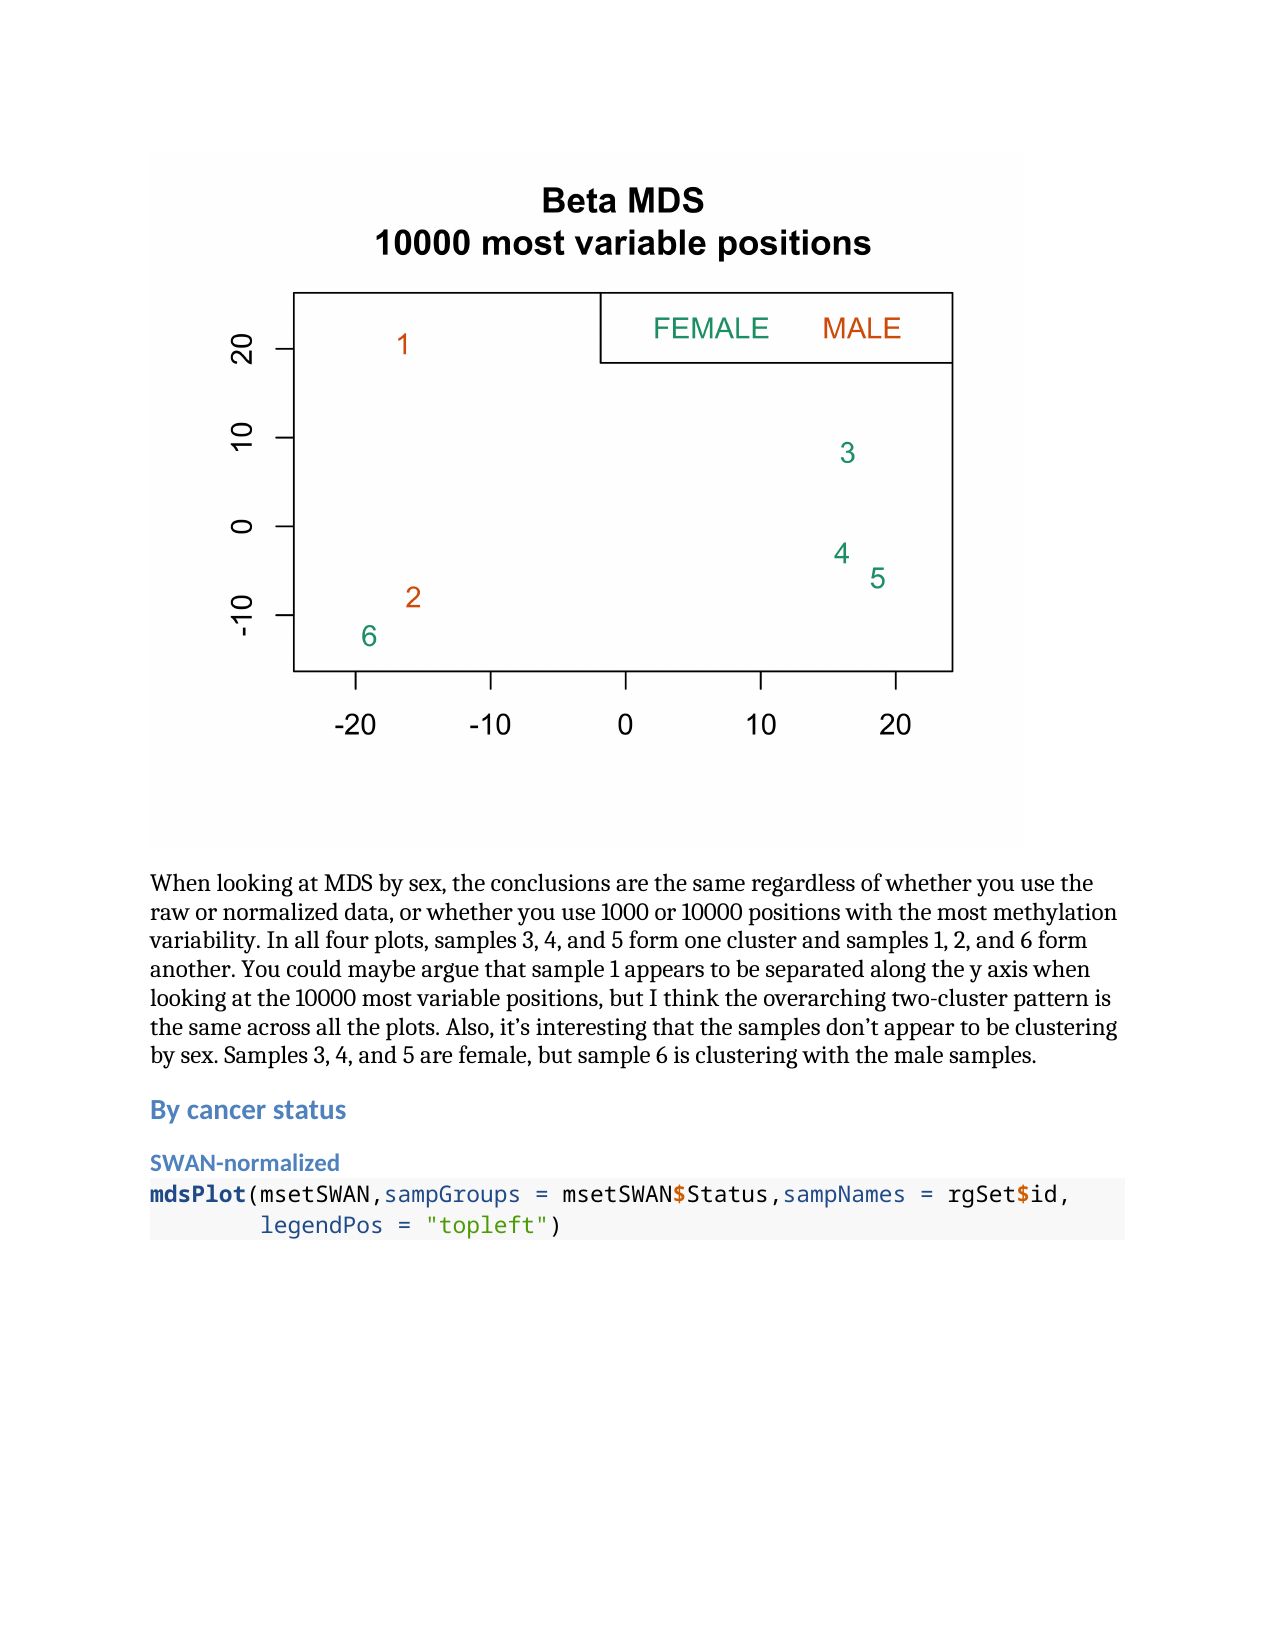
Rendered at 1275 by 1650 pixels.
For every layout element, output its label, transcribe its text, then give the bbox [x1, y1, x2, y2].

subtitle SWAN-normalized [150, 1147, 1125, 1178]
subtitle By cancer status [150, 1091, 1125, 1126]
text mdsPlot(msetSWAN,sampGroups = msetSWAN$Status,sampNames = rgSet$id, legendPos = "topleft") [562, 1178, 1125, 1240]
picture [150, 150, 1025, 850]
text When looking at MDS by sex, the conclusions are the same regardless of whether you use the raw or normalized data, or whether you use 1000 or 10000 positions with the most methylation variability. In all four plots, samples 3, 4, and 5 form one cluster and samples 1, 2, and 6 form another. You could maybe argue that sample 1 appears to be separated along the y axis when looking at the 10000 most variable positions, but I think the overarching two-cluster pattern is the same across all the plots. Also, it’s interesting that the samples don’t appear to be clustering by sex. Samples 3, 4, and 5 are female, but sample 6 is clustering with the male samples. [150, 869, 1125, 1070]
